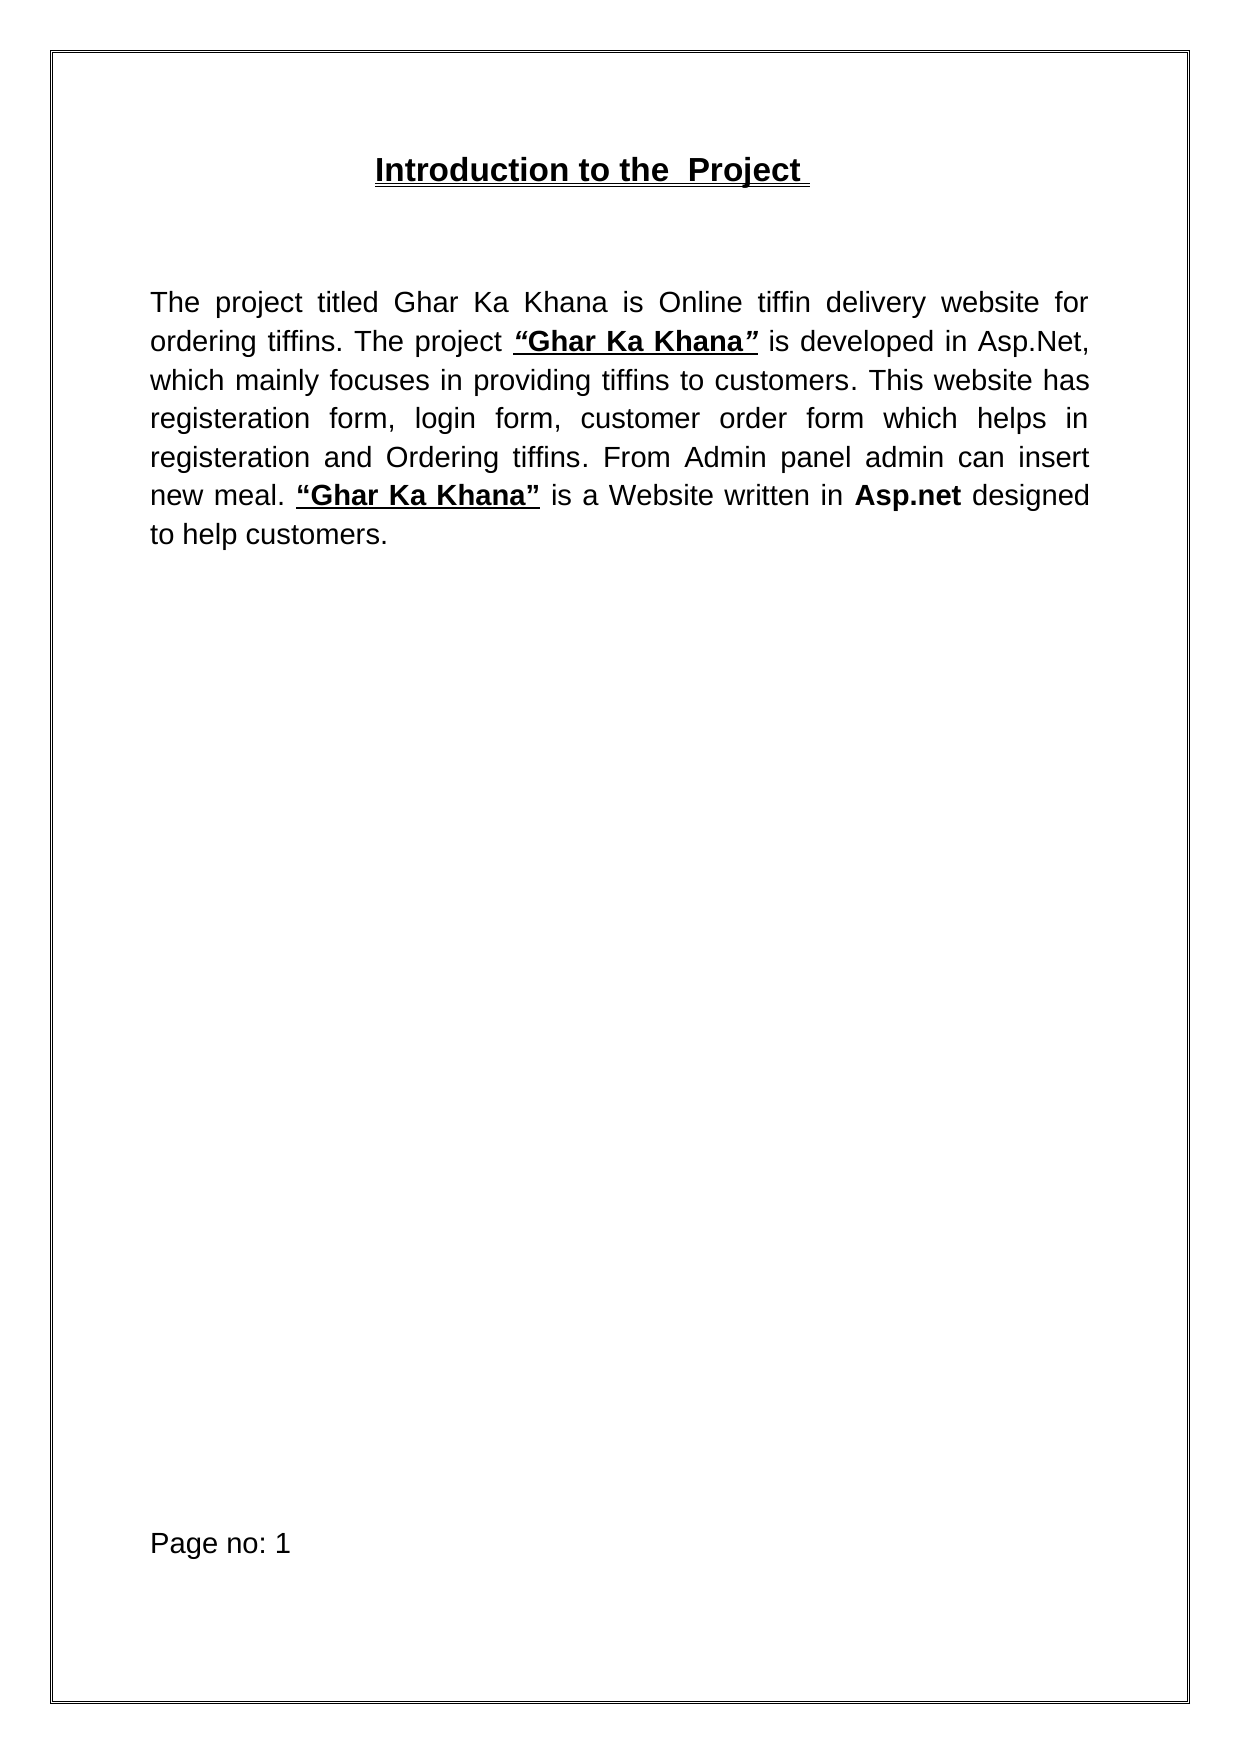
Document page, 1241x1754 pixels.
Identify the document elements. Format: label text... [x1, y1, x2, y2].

text The project titled Ghar Ka Khana is Online tiffin delivery website for ordering tiffins. The project “Ghar Ka Khana” is developed in Asp.Net, which mainly focuses in providing tiffins to customers. This website has registeration form, login form, customer order form which helps in registeration and Ordering tiffins. From Admin panel admin can insert new meal. “Ghar Ka Khana” is a Website written in Asp.net designed to help customers. [150, 285, 1090, 550]
text Introduction to the Project [300, 150, 1090, 188]
text Page no: 1 [150, 1526, 1090, 1559]
